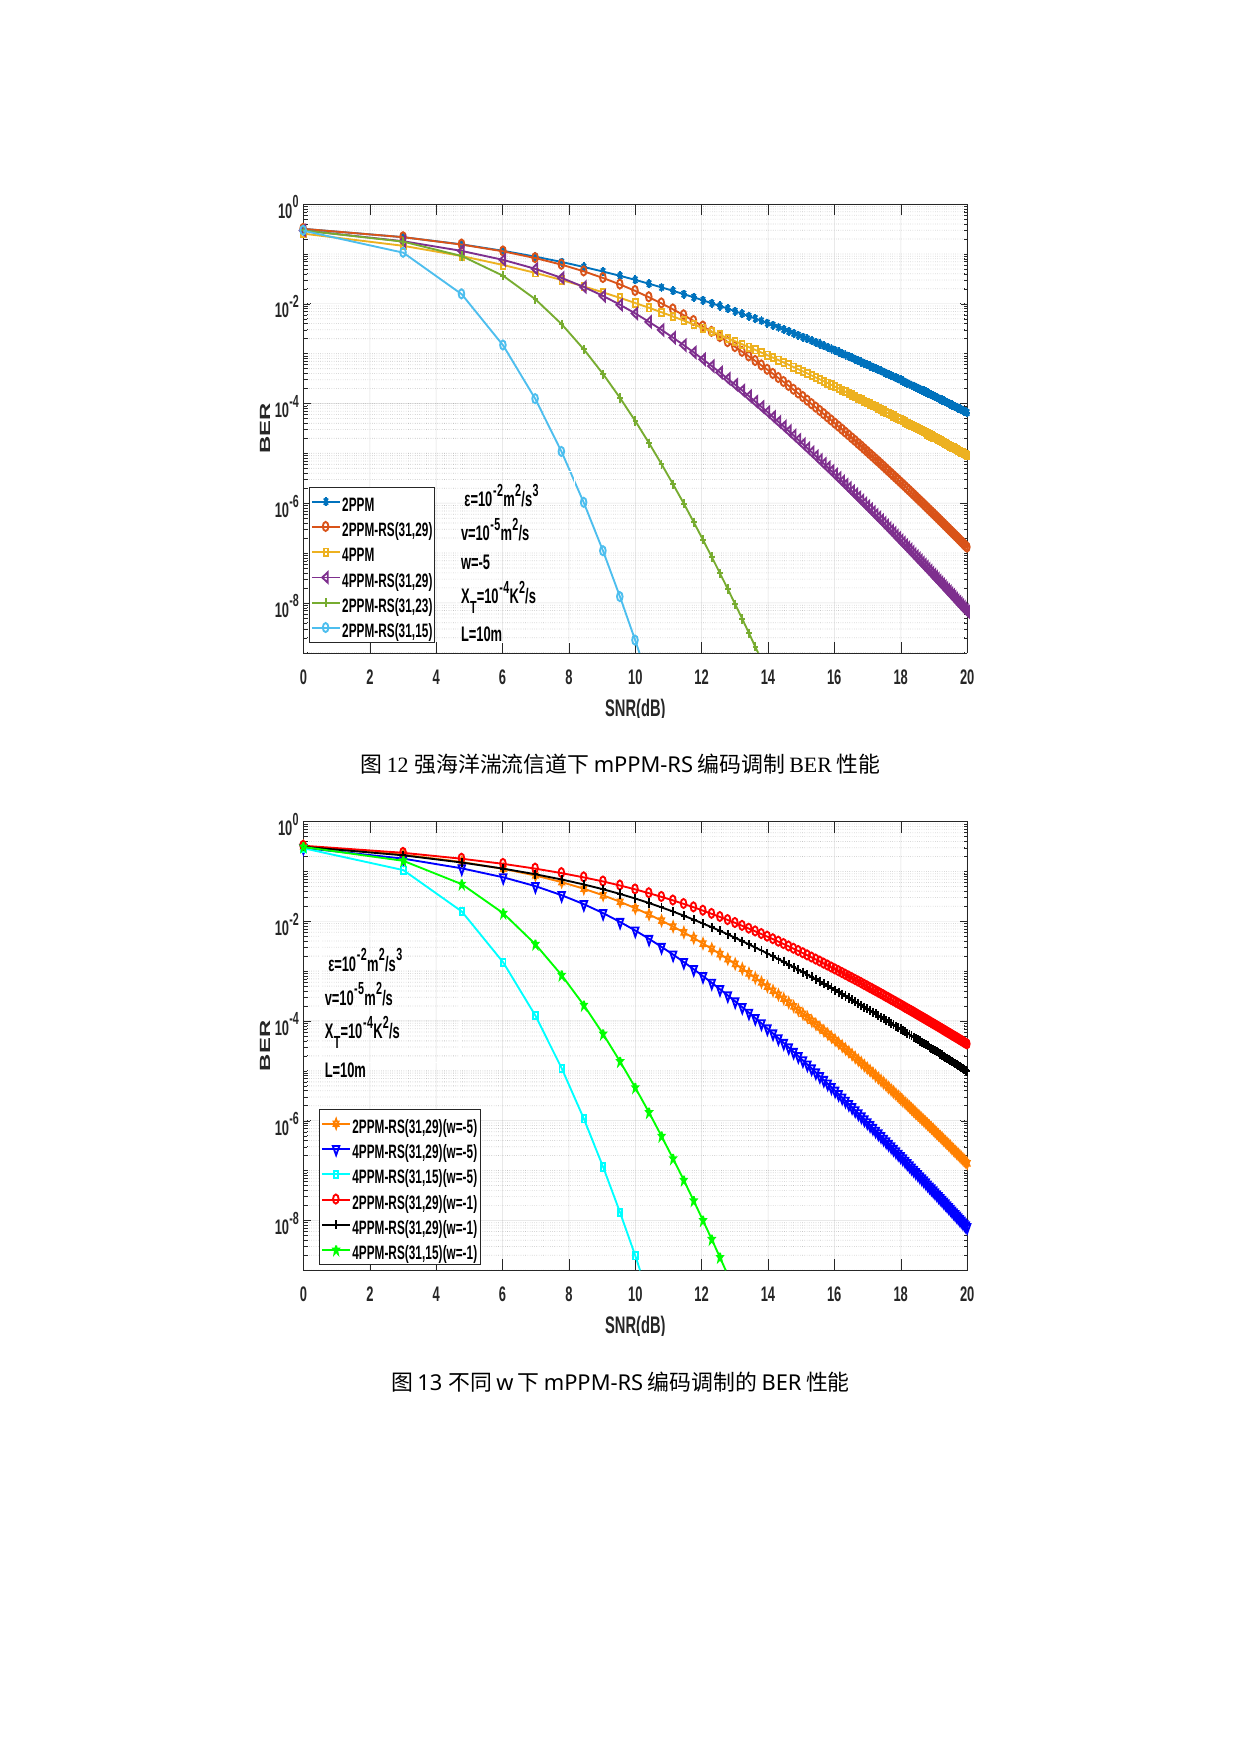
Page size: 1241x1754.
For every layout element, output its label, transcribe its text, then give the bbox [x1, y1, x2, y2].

text 图12 强海洋湍流信道下mPPM-RS编码调制BER性能 [187, 747, 1053, 779]
text 图13 不同w下mPPM-RS编码调制的BER性能 [187, 1364, 1053, 1397]
